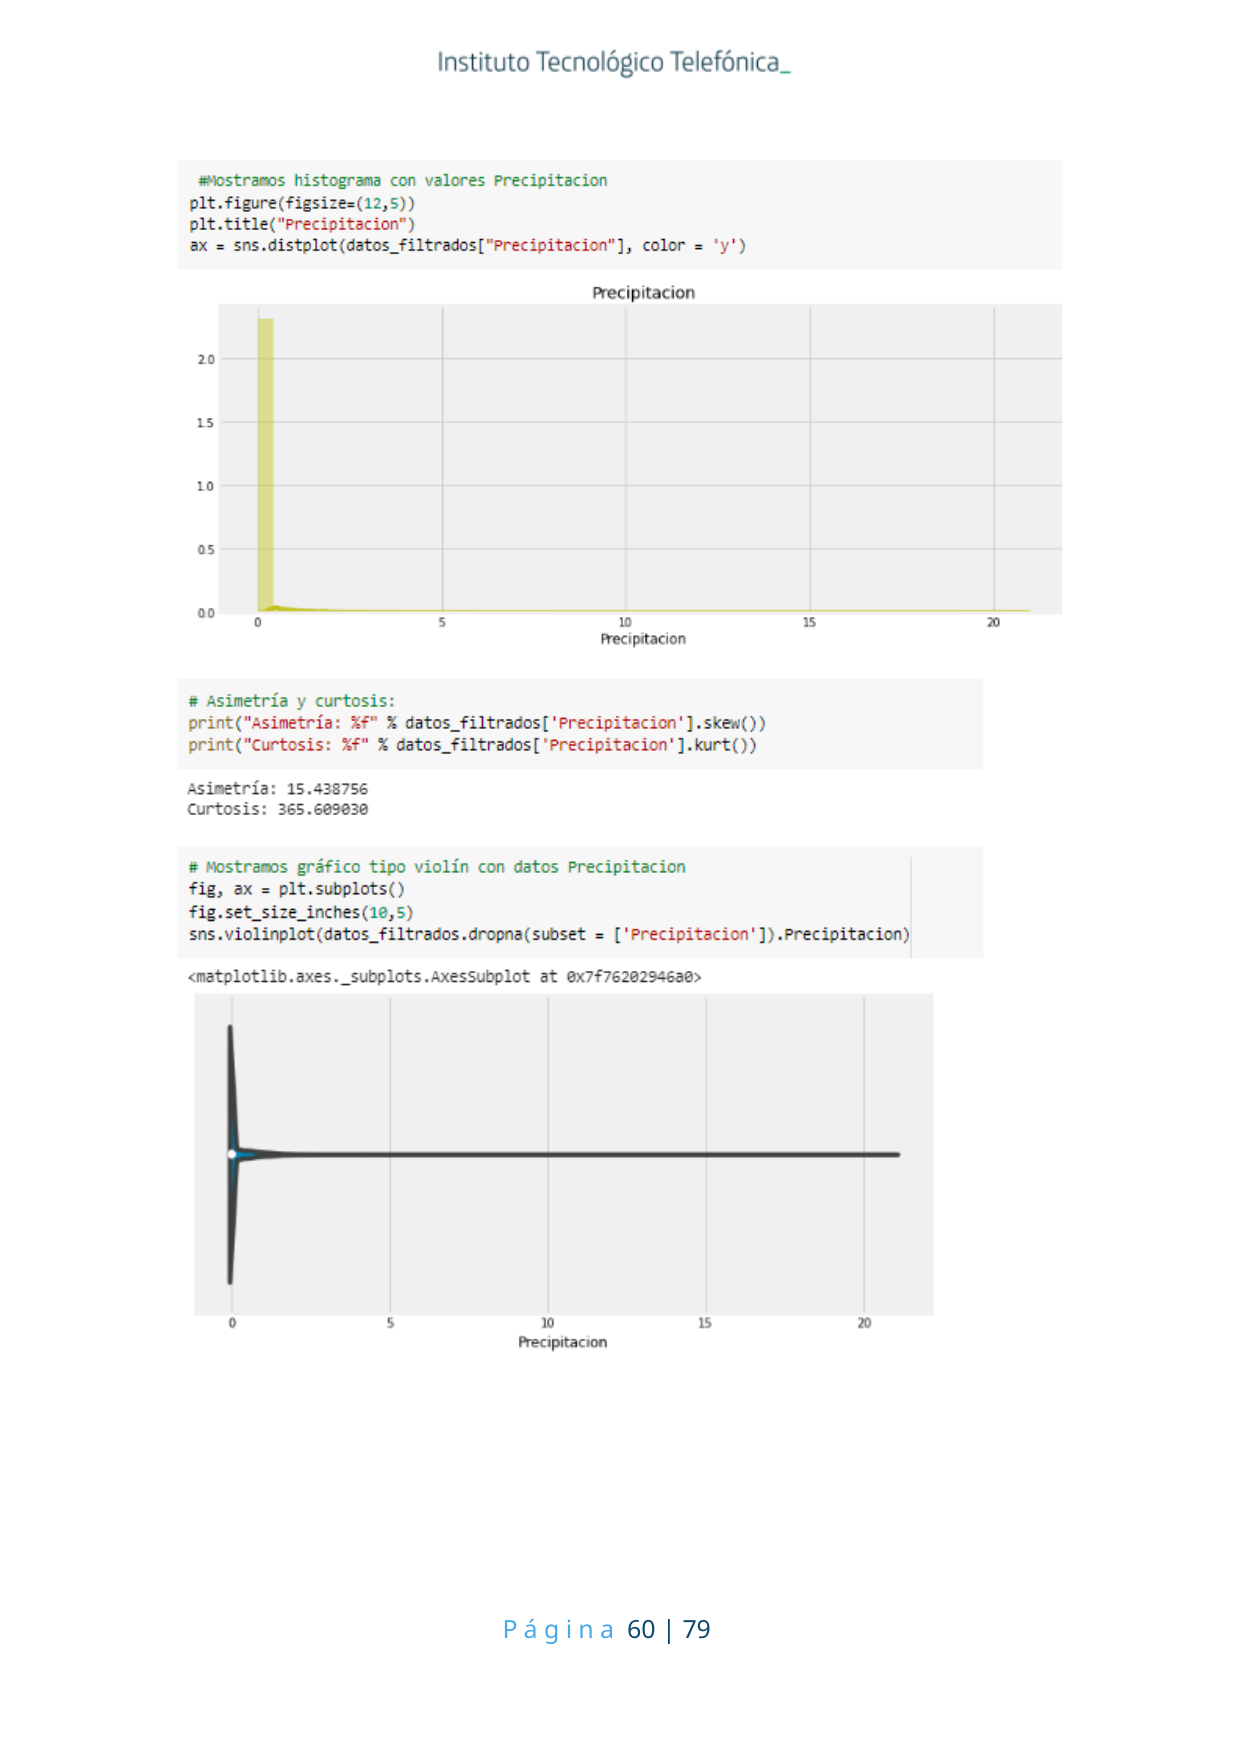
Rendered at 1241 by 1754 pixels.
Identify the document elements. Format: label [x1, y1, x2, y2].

picture [433, 29, 807, 83]
picture [177, 147, 1063, 1366]
